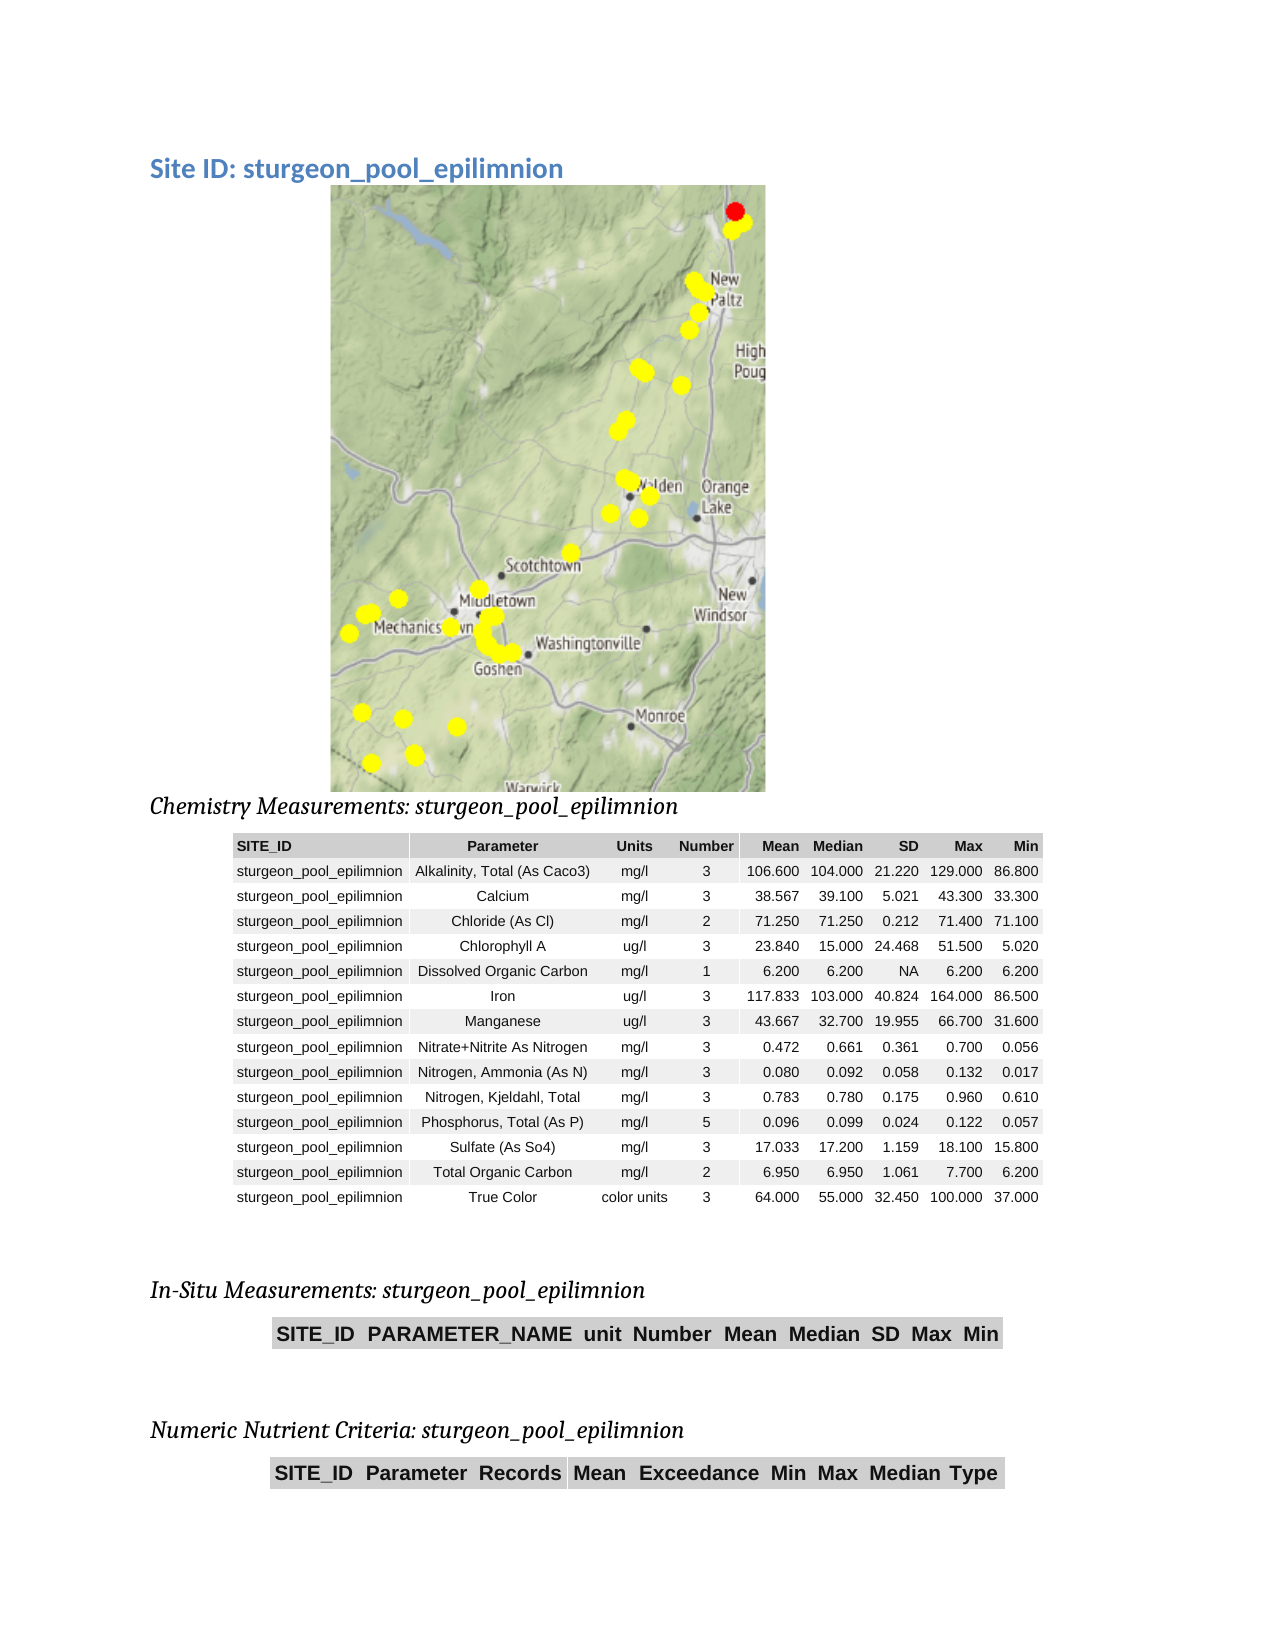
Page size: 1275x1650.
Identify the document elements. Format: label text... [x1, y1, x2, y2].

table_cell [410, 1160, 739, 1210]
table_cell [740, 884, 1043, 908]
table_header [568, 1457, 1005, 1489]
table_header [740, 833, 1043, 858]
text Chemistry Measurements: sturgeon_pool_epilimnion [150, 792, 1125, 821]
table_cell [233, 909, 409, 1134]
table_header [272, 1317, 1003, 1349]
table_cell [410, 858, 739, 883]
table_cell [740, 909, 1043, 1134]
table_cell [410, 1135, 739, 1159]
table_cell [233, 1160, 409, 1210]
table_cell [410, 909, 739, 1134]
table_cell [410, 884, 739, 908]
picture [168, 185, 927, 792]
text Numeric Nutrient Criteria: sturgeon_pool_epilimnion [150, 1416, 1125, 1444]
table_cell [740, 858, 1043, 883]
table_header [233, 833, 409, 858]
text In-Situ Measurements: sturgeon_pool_epilimnion [150, 1276, 1125, 1305]
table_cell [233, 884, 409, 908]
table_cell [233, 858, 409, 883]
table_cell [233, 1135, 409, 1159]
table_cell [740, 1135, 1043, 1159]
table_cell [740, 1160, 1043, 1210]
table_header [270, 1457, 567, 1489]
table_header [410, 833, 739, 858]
